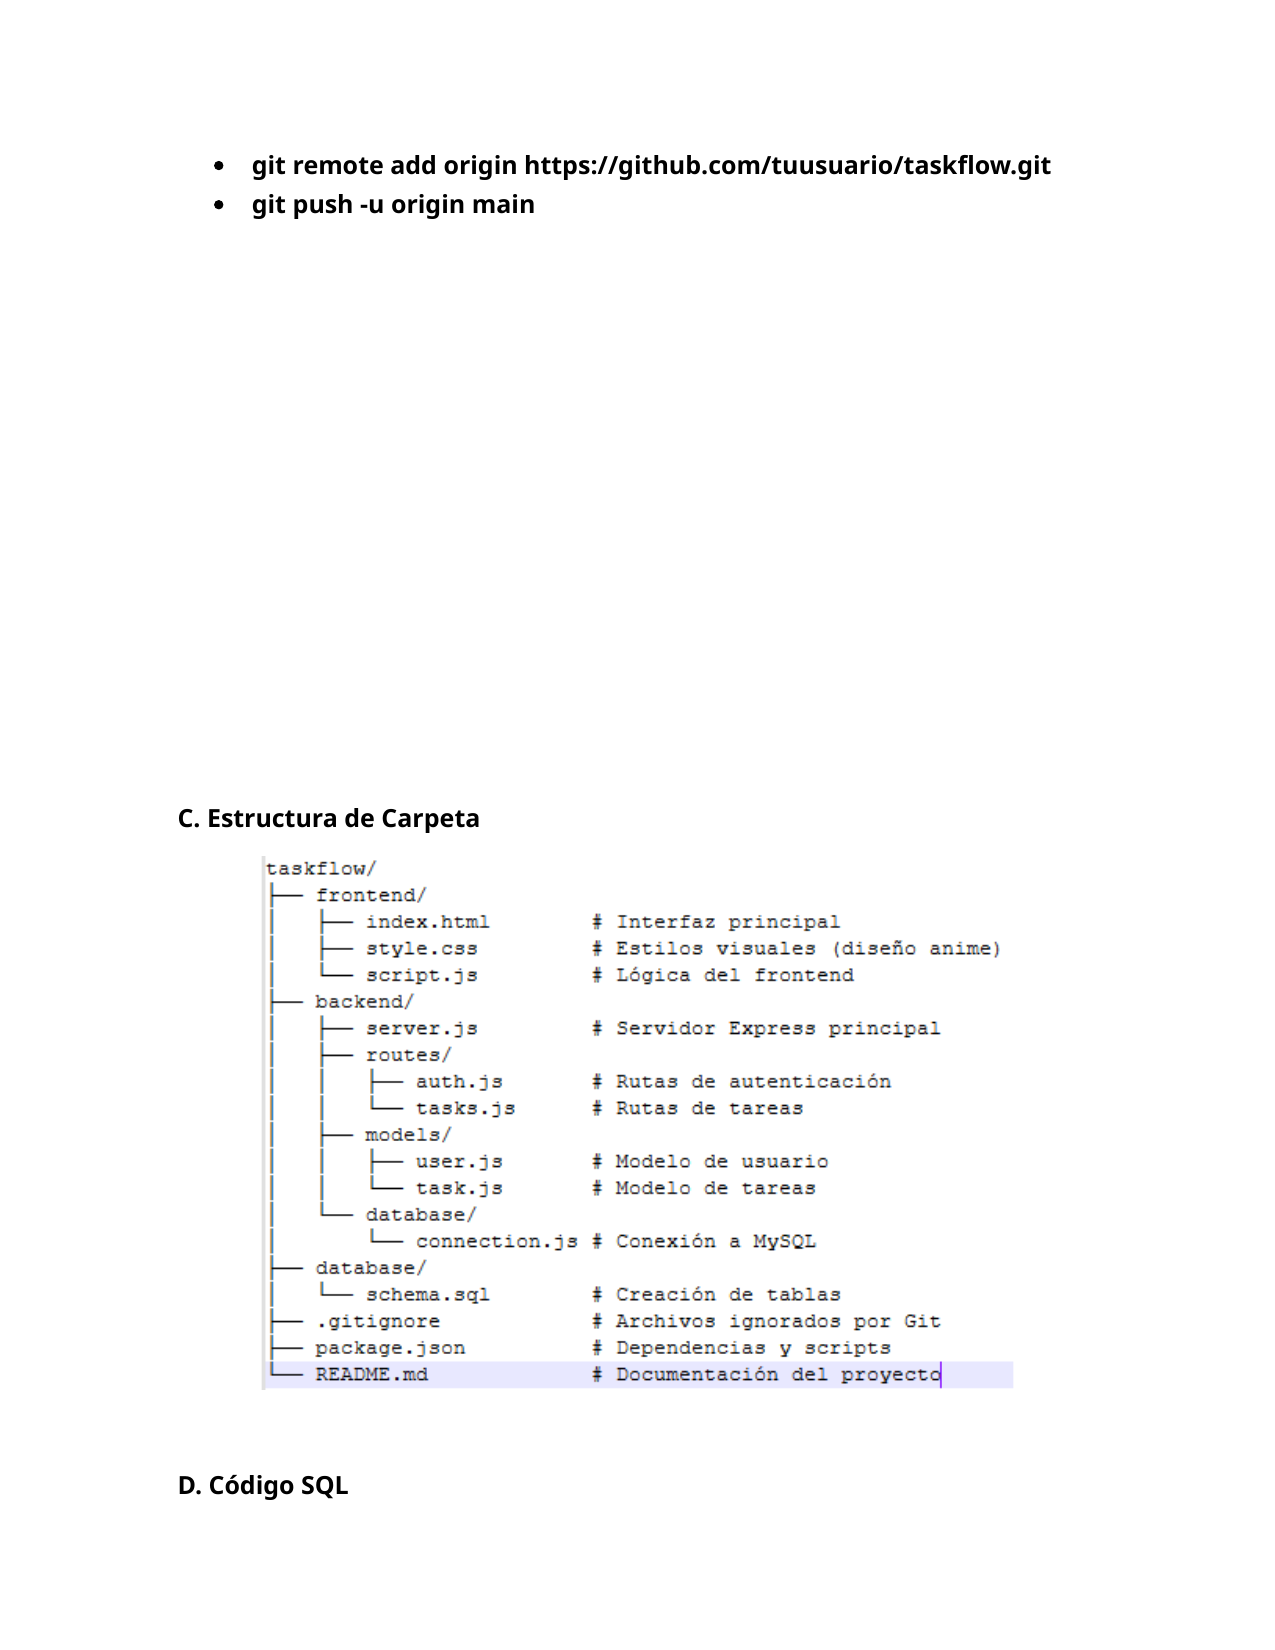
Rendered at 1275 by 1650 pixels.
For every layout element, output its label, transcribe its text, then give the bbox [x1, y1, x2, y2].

list git push -u origin main [214, 187, 1098, 221]
text C. Estructura de Carpeta [177, 801, 1098, 835]
text D. Código SQL [177, 1467, 1098, 1501]
list git remote add origin https://github.com/tuusuario/taskflow.git [214, 148, 1098, 182]
picture [261, 856, 1014, 1390]
